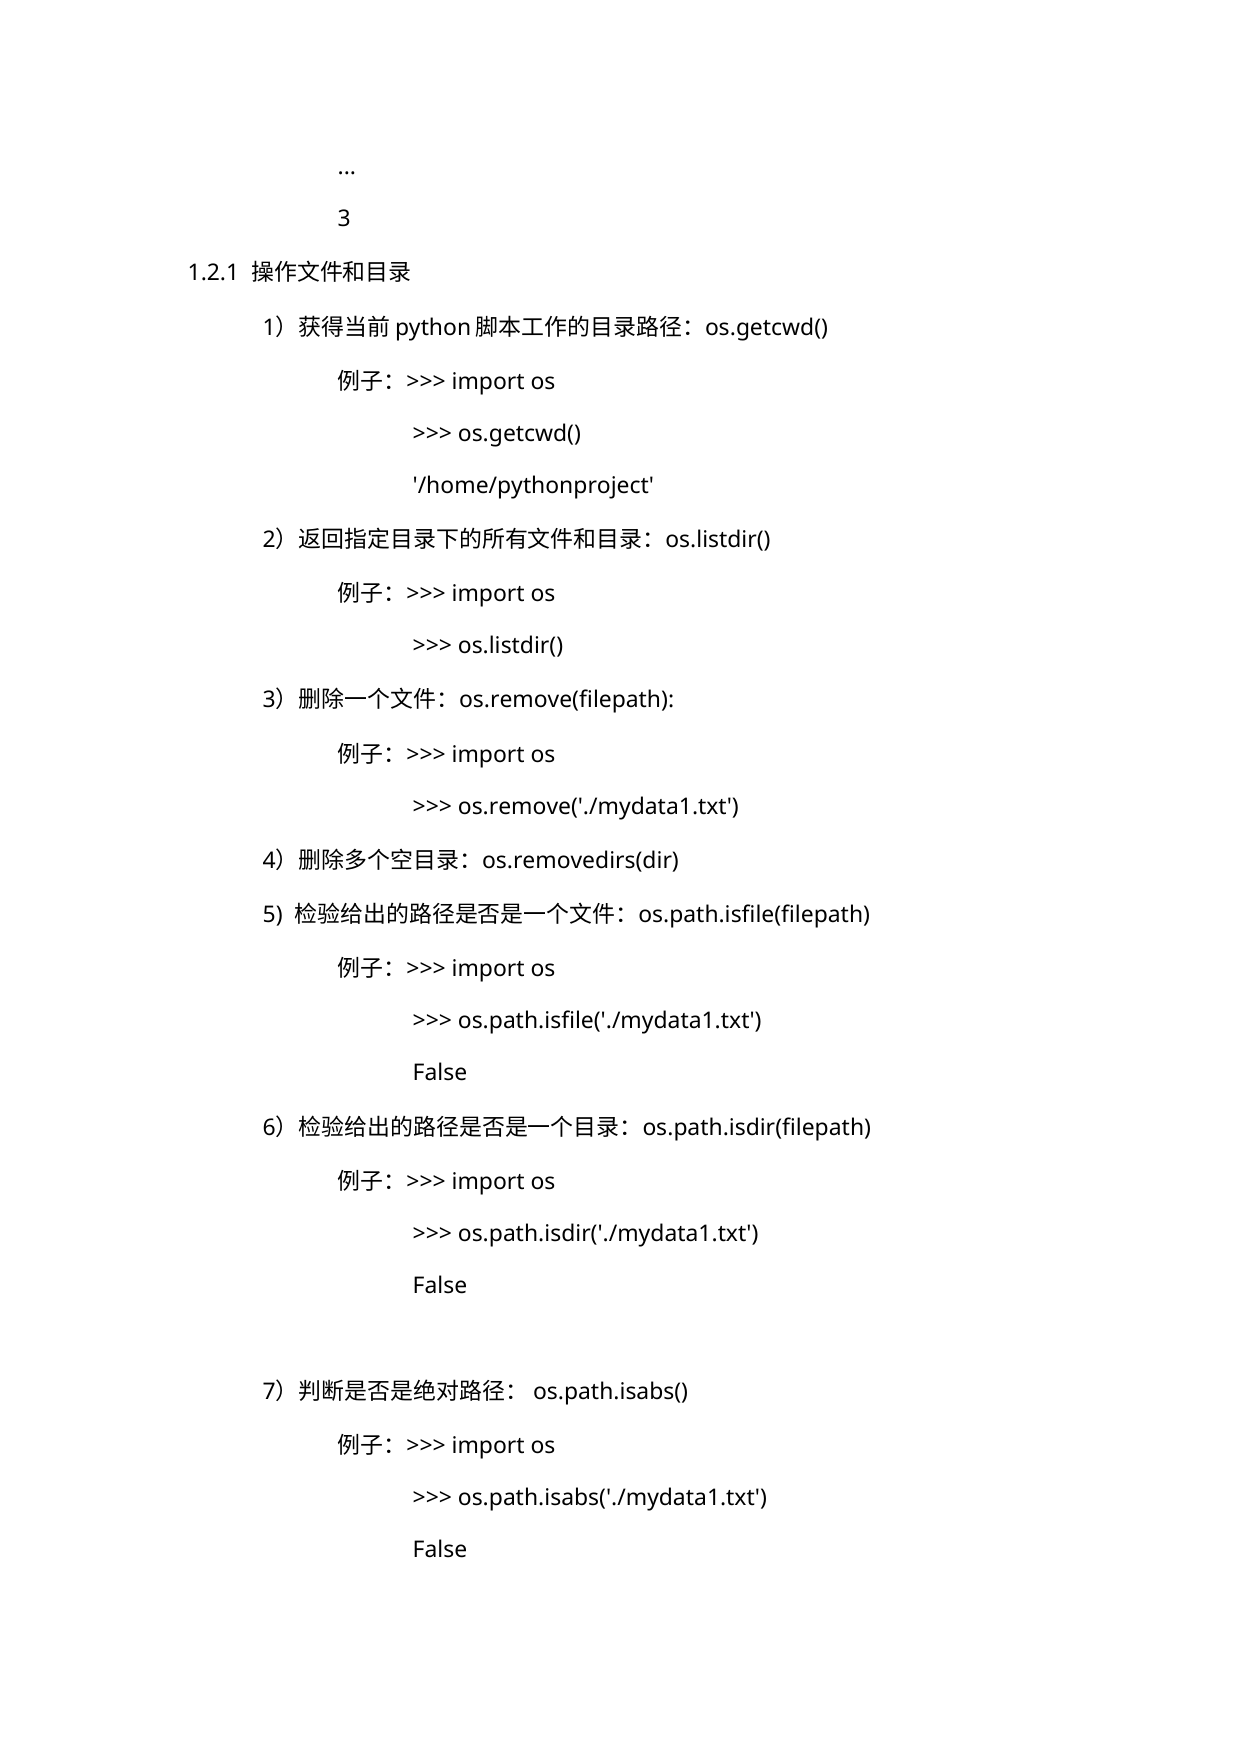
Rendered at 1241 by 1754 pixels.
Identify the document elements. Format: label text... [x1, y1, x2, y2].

text >>> os.path.isabs('./mydata1.txt') [337, 1481, 1053, 1512]
text 例子：>>> import os [187, 1162, 1053, 1196]
text 例子：>>> import os [187, 362, 1053, 396]
text False [337, 1269, 1053, 1300]
text 例子：>>> import os [187, 950, 1053, 983]
text 7）判断是否是绝对路径： os.path.isabs() [187, 1373, 1053, 1406]
text '/home/pythonproject' [337, 469, 1053, 500]
text False [337, 1056, 1053, 1087]
text 例子：>>> import os [187, 735, 1053, 769]
text 3 [262, 202, 1053, 233]
text 1）获得当前python脚本工作的目录路径：os.getcwd() [187, 308, 1053, 342]
text >>> os.remove('./mydata1.txt') [337, 789, 1053, 821]
text 4）删除多个空目录：os.removedirs(dir) [187, 842, 1053, 875]
text 例子：>>> import os [187, 1427, 1053, 1460]
text >>> os.listdir() [337, 629, 1053, 660]
text 2）返回指定目录下的所有文件和目录：os.listdir() [187, 521, 1053, 554]
text >>> os.getcwd() [337, 417, 1053, 448]
text 1.2.1 操作文件和目录 [187, 254, 1053, 287]
text 3）删除一个文件：os.remove(filepath): [187, 681, 1053, 714]
text 5) 检验给出的路径是否是一个文件：os.path.isfile(filepath) [187, 896, 1053, 929]
text 6）检验给出的路径是否是一个目录：os.path.isdir(filepath) [187, 1108, 1053, 1142]
text >>> os.path.isdir('./mydata1.txt') [337, 1217, 1053, 1248]
text ... [262, 150, 1053, 181]
text >>> os.path.isfile('./mydata1.txt') [337, 1004, 1053, 1035]
text 例子：>>> import os [187, 575, 1053, 608]
text False [337, 1533, 1053, 1564]
